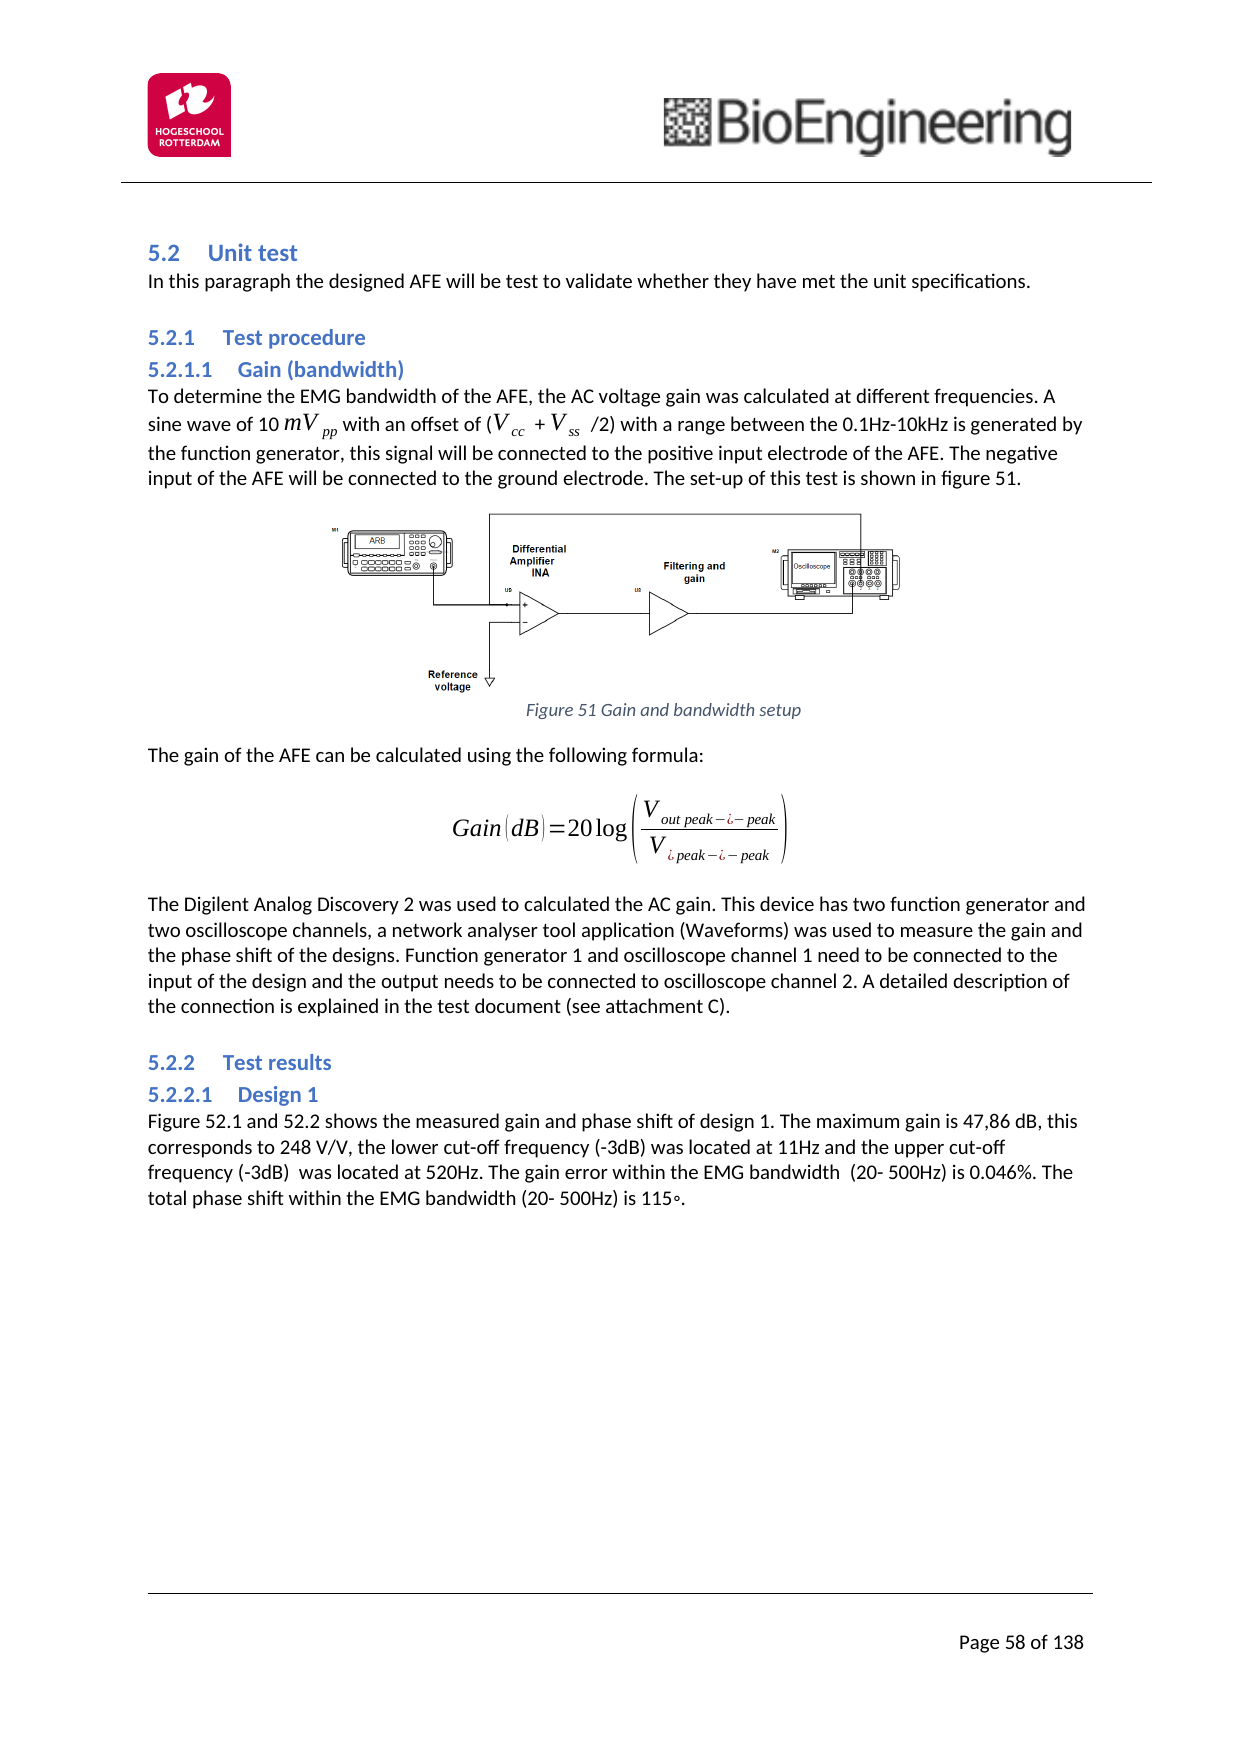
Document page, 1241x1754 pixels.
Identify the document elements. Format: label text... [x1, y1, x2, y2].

subtitle Gain (bandwidth) [148, 355, 1093, 383]
subtitle Test procedure [148, 323, 1093, 351]
picture [663, 98, 1072, 157]
text Figure 51 Gain and bandwidth setup [236, 698, 1093, 721]
picture [321, 490, 919, 699]
text The Digilent Analog Discovery 2 was used to calculated the AC gain. This device has two function generator and two oscilloscope channels, a network analyser tool application (Waveforms) was used to measure the gain and the phase shift of the designs. Function generator 1 and oscilloscope channel 1 need to be connected to the input of the design and the output needs to be connected to oscilloscope channel 2. A detailed description of the connection is explained in the test document (see attachment C). [148, 892, 1093, 1019]
text Figure 52.1 and 52.2 shows the measured gain and phase shift of design 1. The maximum gain is 47,86 dB, this corresponds to 248 V/V, the lower cut-off frequency (-3dB) was located at 11Hz and the upper cut-off frequency (-3dB) was located at 520Hz. The gain error within the EMG bandwidth (20- 500Hz) is 0.046%. The total phase shift within the EMG bandwidth (20- 500Hz) is 115◦. [148, 1108, 1093, 1210]
subtitle Unit test [148, 237, 1093, 268]
text In this paragraph the designed AFE will be test to validate whether they have met the unit specifications. [148, 268, 1093, 293]
subtitle Design 1 [148, 1081, 1093, 1108]
picture [147, 73, 231, 157]
text The gain of the AFE can be calculated using the following formula: [148, 742, 1093, 767]
subtitle Test results [148, 1048, 1093, 1076]
text To determine the EMG bandwidth of the AFE, the AC voltage gain was calculated at different frequencies. A sine wave of 10 with an offset of ( + /2) with a range between the 0.1Hz-10kHz is generated by the function generator, this signal will be connected to the positive input electrode of the AFE. The negative input of the AFE will be connected to the ground electrode. The set-up of this test is shown in figure 51. [148, 383, 1093, 491]
